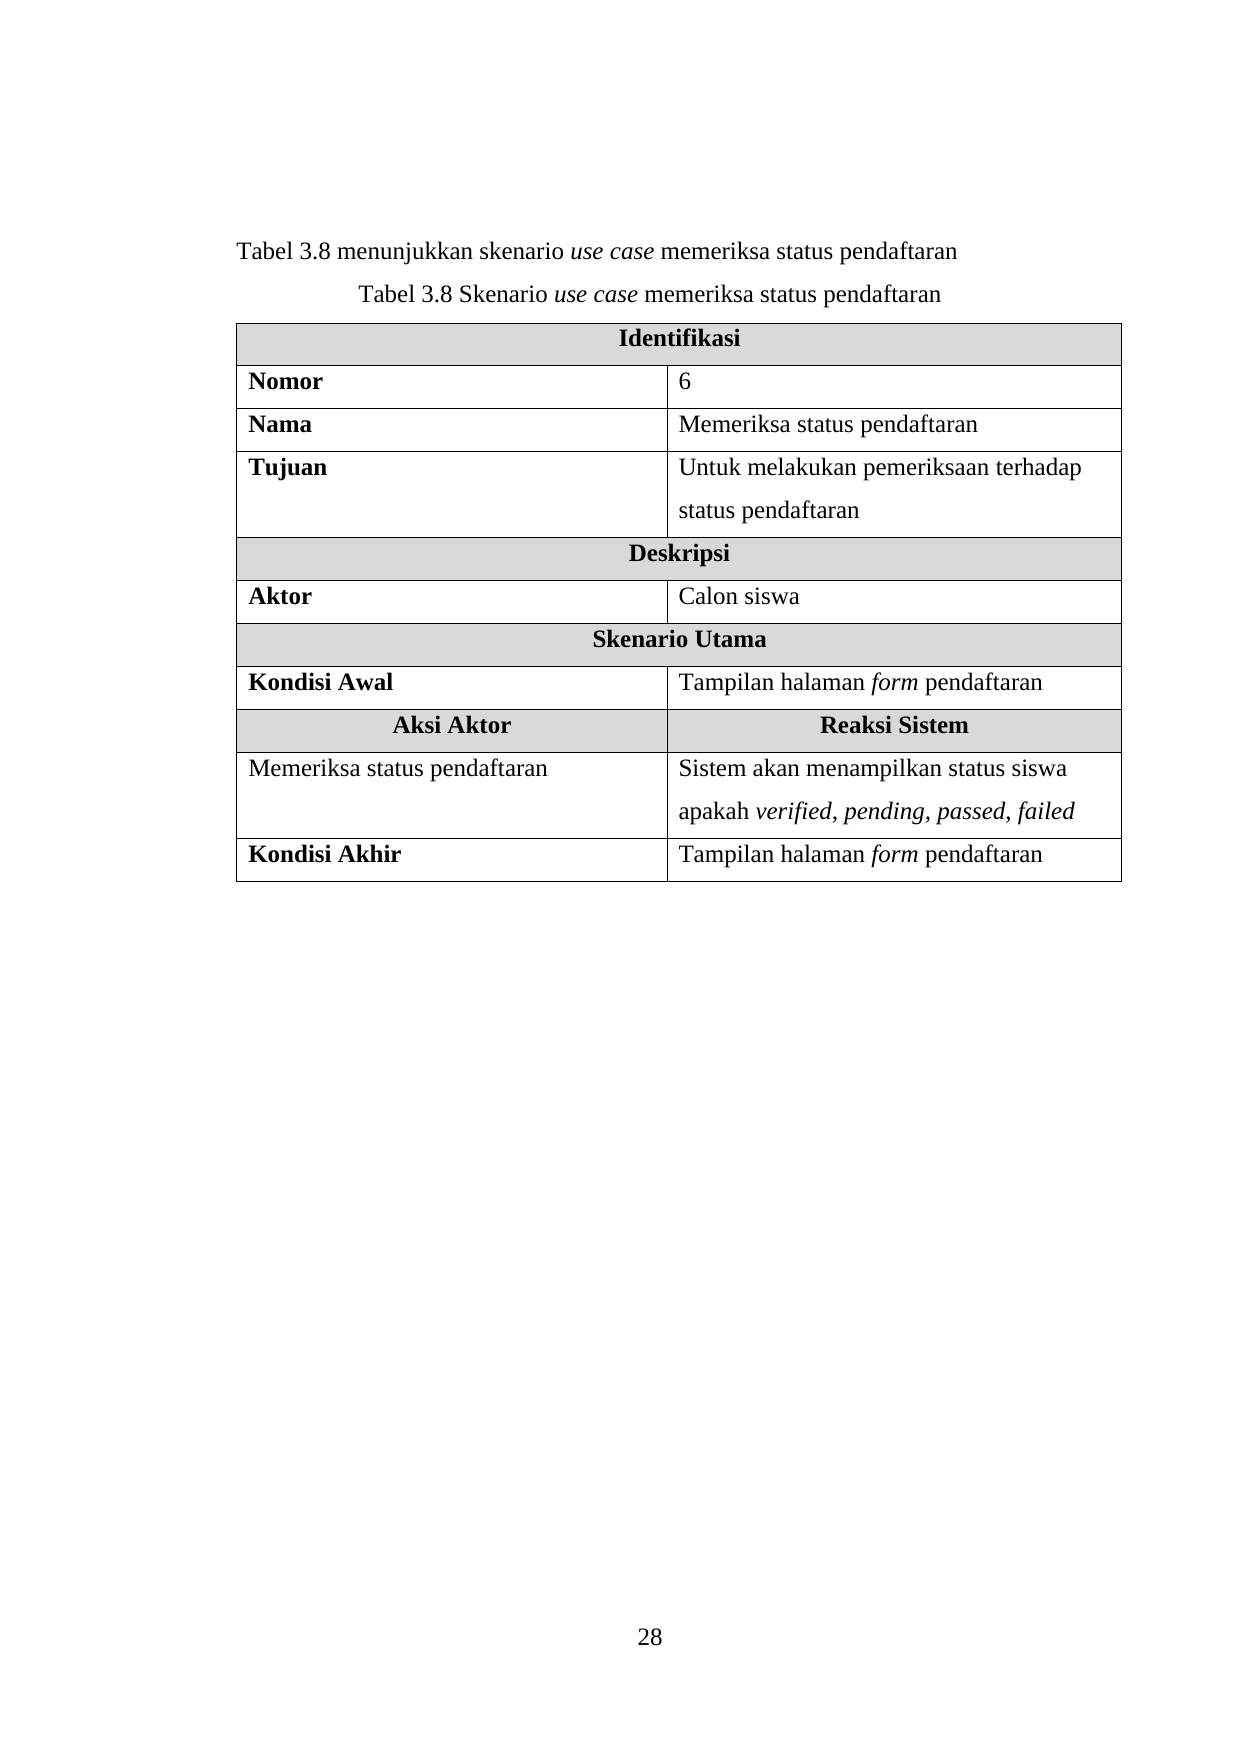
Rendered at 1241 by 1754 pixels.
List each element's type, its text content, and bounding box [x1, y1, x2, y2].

table_cell Kondisi Awal [237, 667, 667, 709]
table_cell Calon siswa [668, 581, 1121, 623]
table_cell Tujuan [237, 452, 667, 537]
text Tabel 3.8 Skenario use case memeriksa status pendaftaran [236, 279, 1063, 308]
table_cell Tampilan halaman form pendaftaran [668, 667, 1121, 709]
table_cell Aksi Aktor [237, 710, 667, 752]
table_cell Skenario Utama [237, 624, 1121, 666]
table_cell Nomor [237, 366, 667, 408]
table_cell Nama [237, 409, 667, 451]
text Tabel 3.8 menunjukkan skenario use case memeriksa status pendaftaran [236, 236, 1063, 265]
table_header Identifikasi [237, 324, 1121, 365]
table_cell Reaksi Sistem [668, 710, 1121, 752]
table_cell Deskripsi [237, 538, 1121, 580]
table_cell 6 [668, 366, 1121, 408]
table_cell Untuk melakukan pemeriksaan terhadap status pendaftaran [668, 452, 1121, 537]
table_cell Tampilan halaman form pendaftaran [668, 839, 1121, 881]
table_cell Memeriksa status pendaftaran [237, 753, 667, 838]
table_cell Sistem akan menampilkan status siswa apakah verified, pending, passed, failed [668, 753, 1121, 838]
table_cell Memeriksa status pendaftaran [668, 409, 1121, 451]
table_cell Kondisi Akhir [237, 839, 667, 881]
table_cell Aktor [237, 581, 667, 623]
